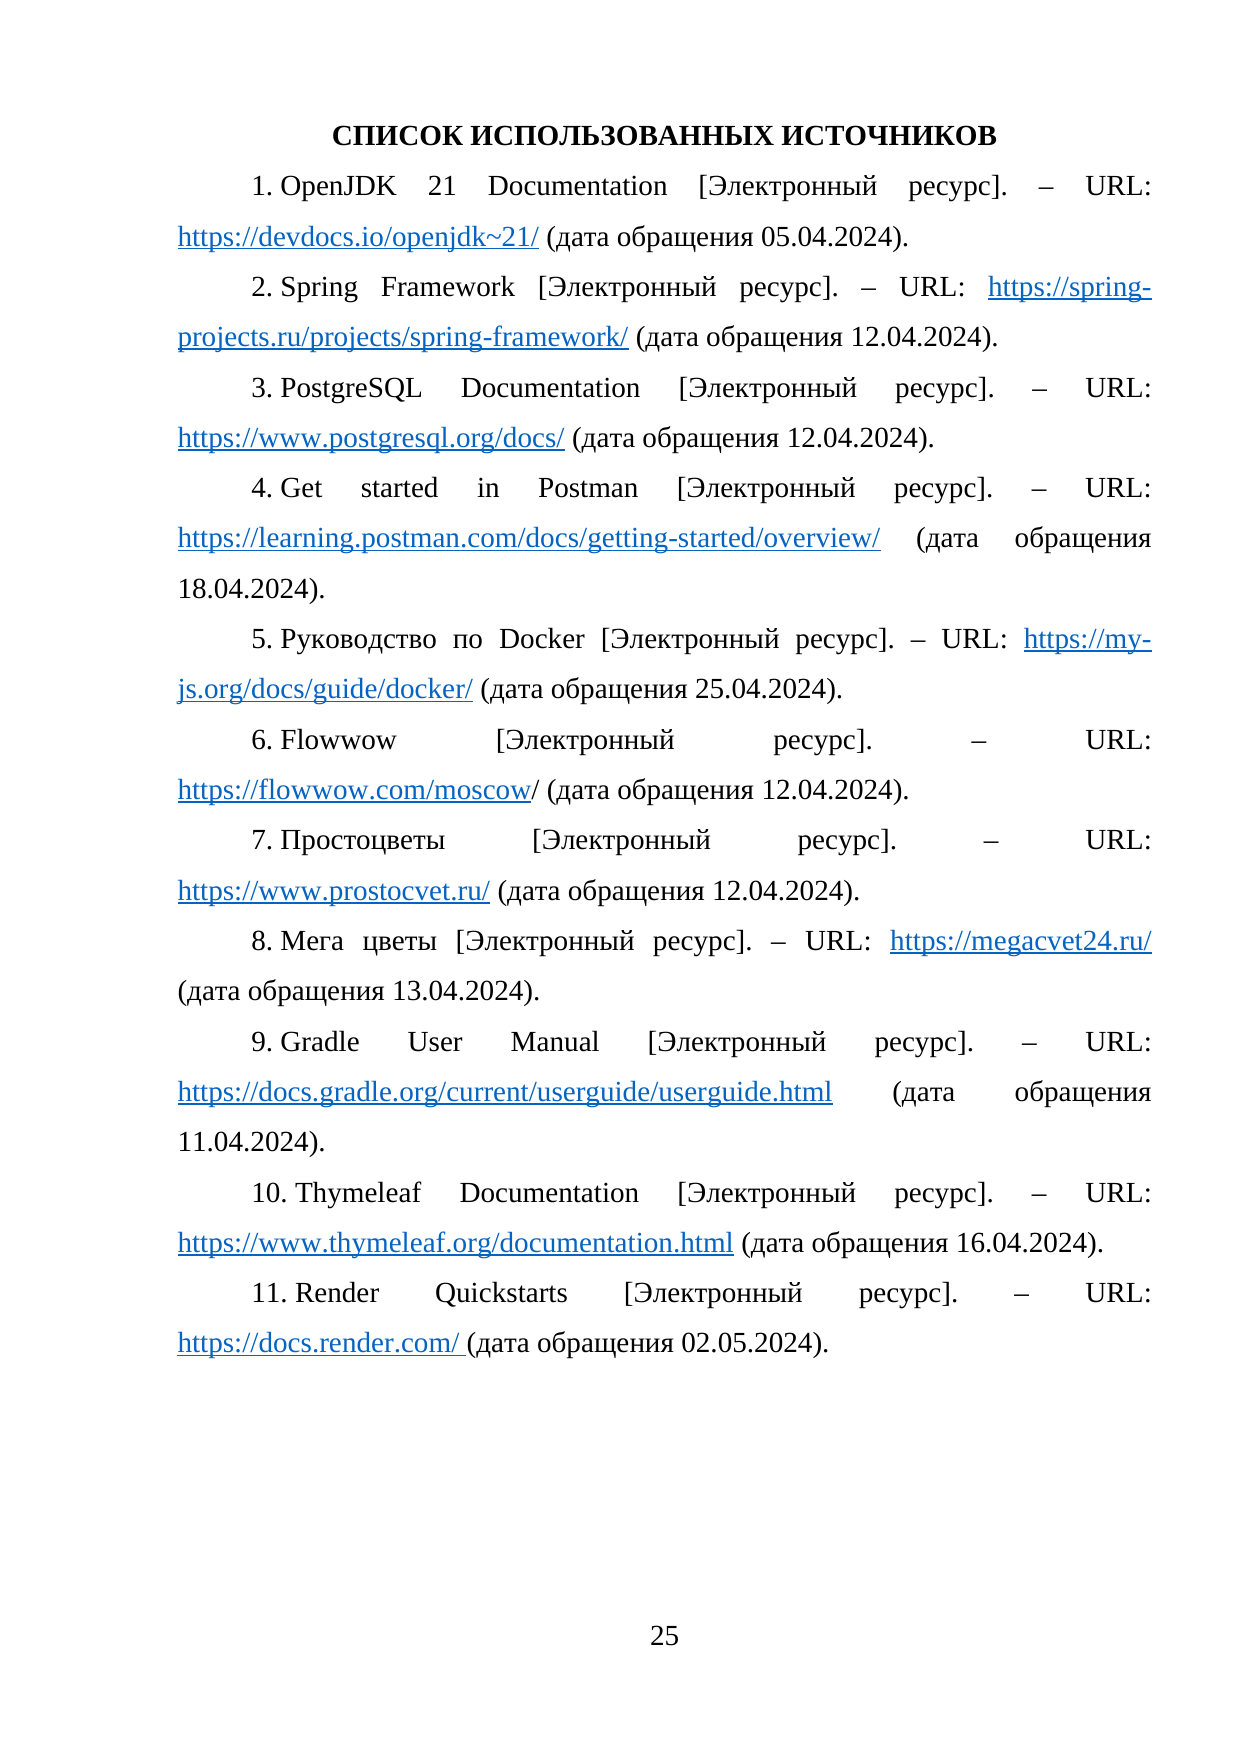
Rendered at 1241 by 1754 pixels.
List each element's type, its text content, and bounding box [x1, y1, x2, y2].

list Render Quickstarts [Электронный ресурс]. – URL: https://docs.render.com/ (дата обращения 02.05.2024). [177, 1275, 1152, 1359]
list Мега цветы [Электронный ресурс]. – URL: https://megacvet24.ru/ (дата обращения 13.04.2024). [177, 923, 1152, 1007]
list Gradle User Manual [Электронный ресурс]. – URL: https://docs.gradle.org/current/userguide/userguide.html (дата обращения 11.04.2024). [177, 1024, 1152, 1158]
list Thymeleaf Documentation [Электронный ресурс]. – URL: https://www.thymeleaf.org/documentation.html (дата обращения 16.04.2024). [177, 1175, 1152, 1258]
list Get started in Postman [Электронный ресурс]. – URL: https://learning.postman.com/docs/getting-started/overview/ (дата обращения 18.04.2024). [177, 470, 1152, 604]
text СПИСОК ИСПОЛЬЗОВАННЫХ ИСТОЧНИКОВ [177, 118, 1152, 152]
list Flowwow [Электронный ресурс]. – URL: https://flowwow.com/moscow/ (дата обращения 12.04.2024). [177, 722, 1152, 806]
list Простоцветы [Электронный ресурс]. – URL: https://www.prostocvet.ru/ (дата обращения 12.04.2024). [177, 822, 1152, 906]
list PostgreSQL Documentation [Электронный ресурс]. – URL: https://www.postgresql.org/docs/ (дата обращения 12.04.2024). [177, 370, 1152, 453]
list Руководство по Docker [Электронный ресурс]. – URL: https://my-js.org/docs/guide/docker/ (дата обращения 25.04.2024). [177, 621, 1152, 705]
list Spring Framework [Электронный ресурс]. – URL: https://spring-projects.ru/projects/spring-framework/ (дата обращения 12.04.2024). [177, 269, 1152, 353]
list OpenJDK 21 Documentation [Электронный ресурс]. – URL: https://devdocs.io/openjdk~21/ (дата обращения 05.04.2024). [177, 168, 1152, 252]
